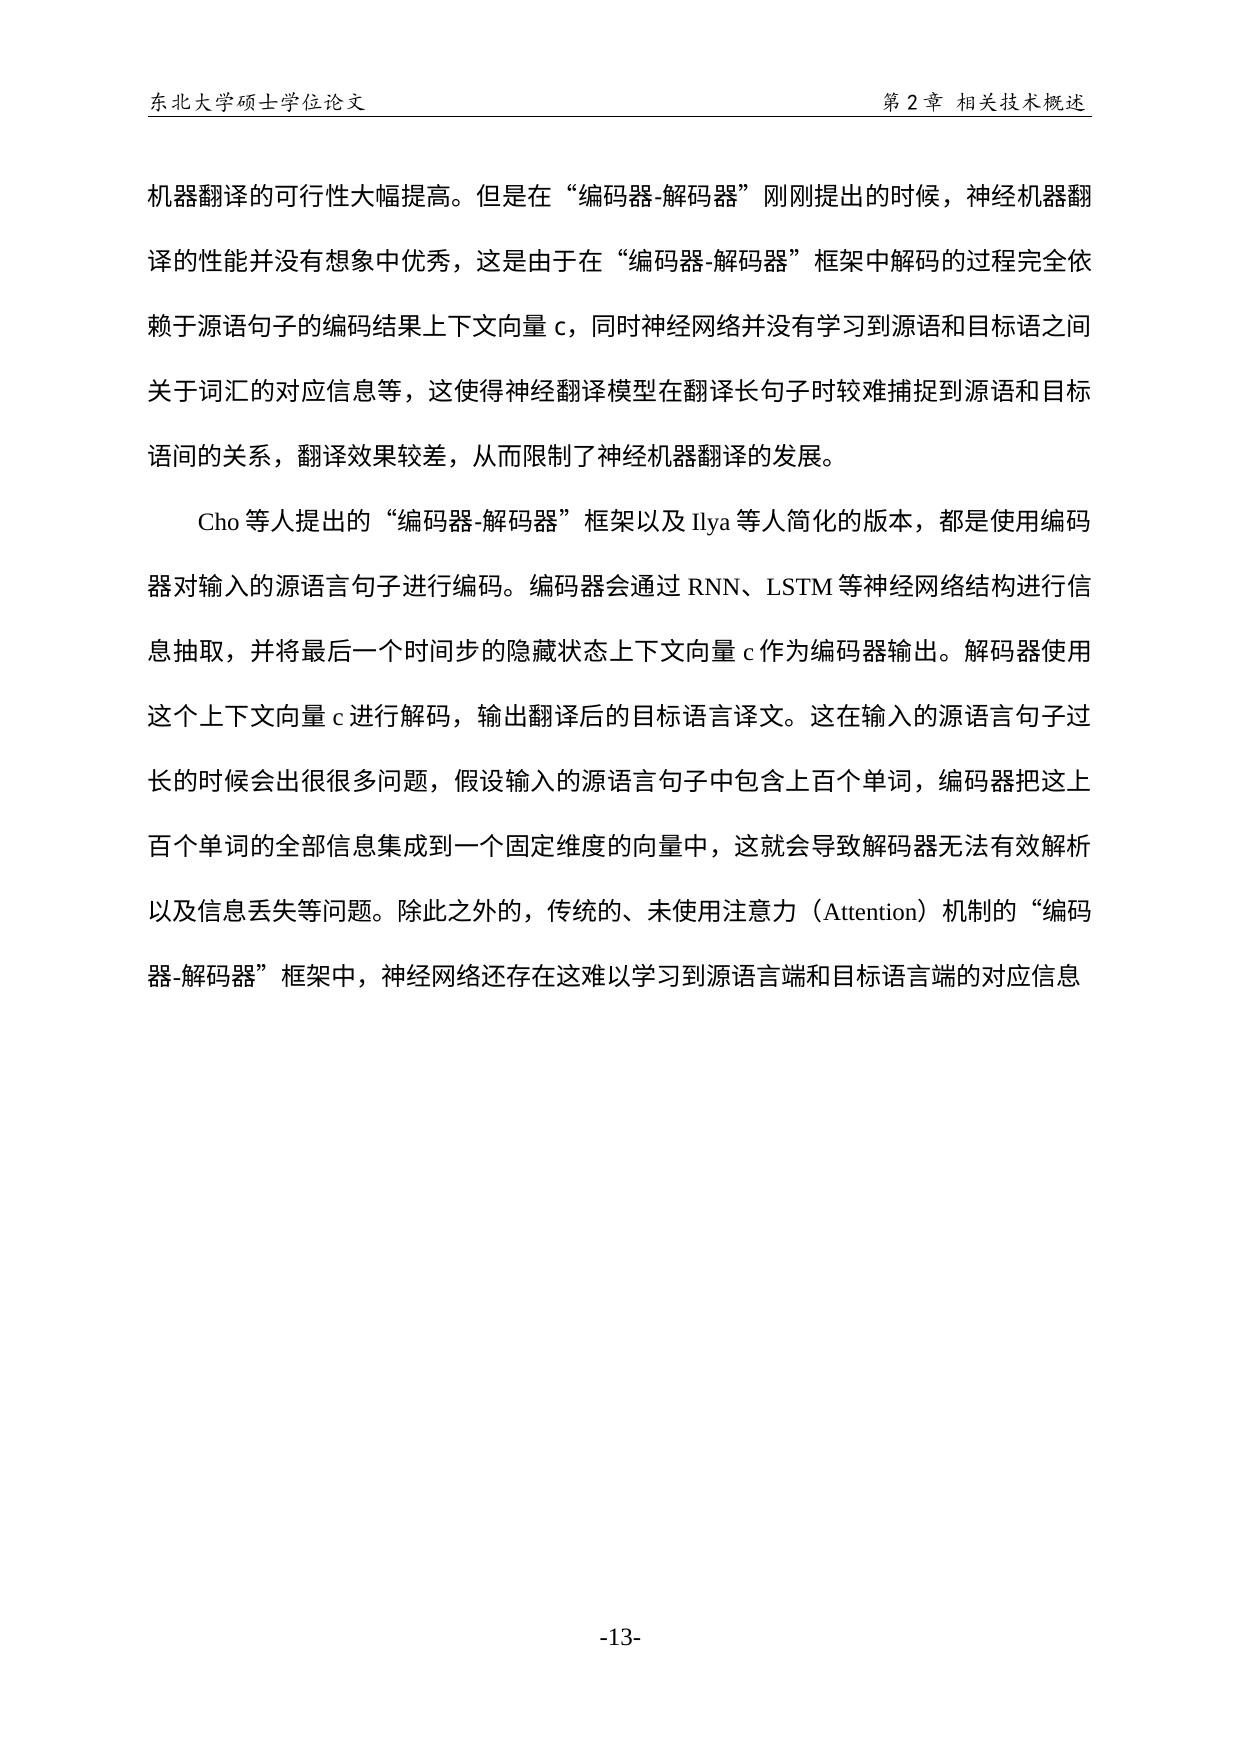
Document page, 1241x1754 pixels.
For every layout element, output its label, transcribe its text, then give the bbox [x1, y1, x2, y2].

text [148, 162, 1092, 487]
text Cho等人提出的“编码器-解码器”框架以及Ilya等人简化的版本，都是使用编码器对输入的源语言句子进行编码。编码器会通过RNN、LSTM等神经网络结构进行信息抽取，并将最后一个时间步的隐藏状态上下文向量c作为编码器输出。解码器使用这个上下文向量c进行解码，输出翻译后的目标语言译文。这在输入的源语言句子过长的时候会出很很多问题，假设输入的源语言句子中包含上百个单词，编码器把这上百个单词的全部信息集成到一个固定维度的向量中，这就会导致解码器无法有效解析以及信息丢失等问题。除此之外的，传统的、未使用注意力（Attention）机制的“编码器-解码器”框架中，神经网络还存在这难以学习到源语言端和目标语言端的对应信息 [148, 487, 1092, 1007]
